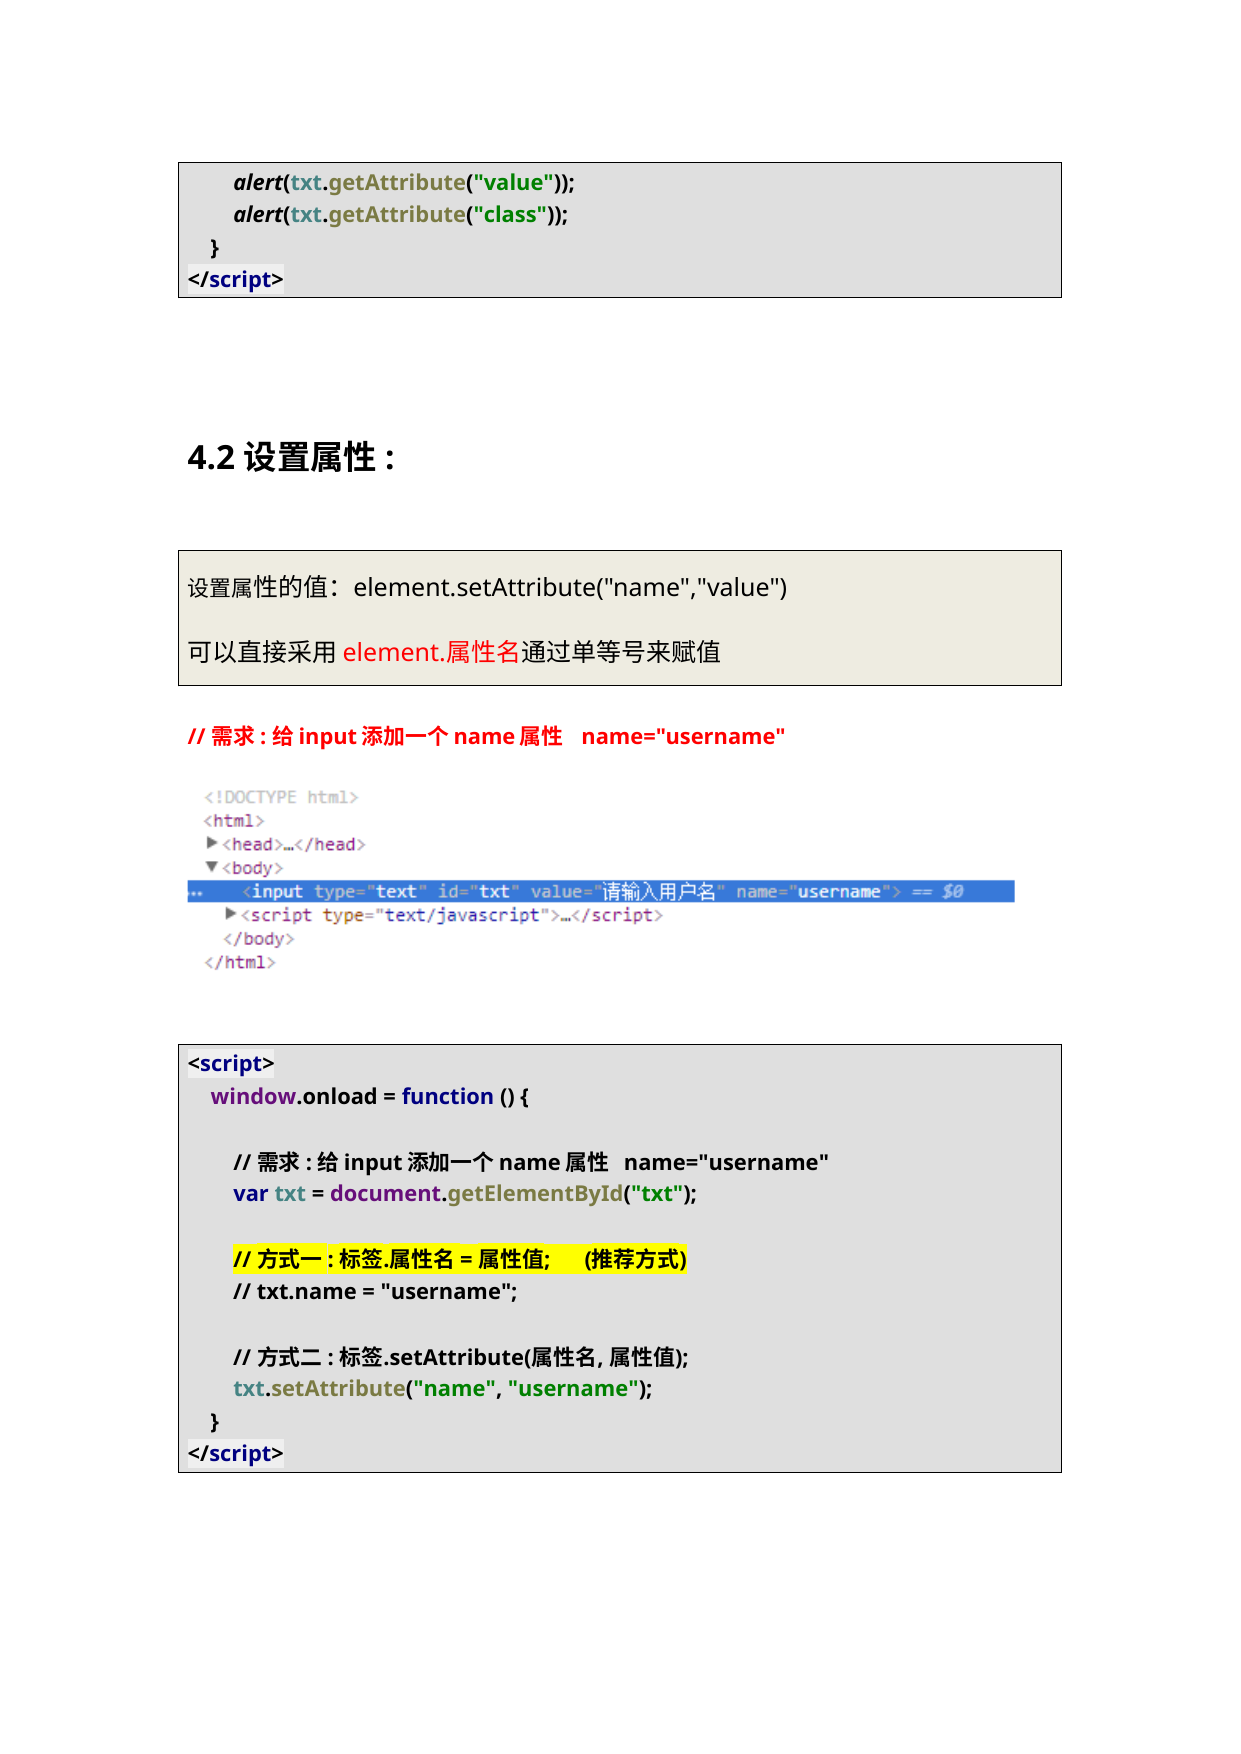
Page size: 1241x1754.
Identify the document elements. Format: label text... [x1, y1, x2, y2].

subtitle 4.2 设置属性 : [187, 423, 1053, 488]
text 可以直接采用element.属性名通过单等号来赋值 [179, 615, 1061, 685]
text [179, 163, 1061, 297]
text <script> window.onload = function () { // 需求 : 给input添加一个name属性 name="username" var txt = document.getElementById("txt"); // 方式一 : 标签.属性名 = 属性值; (推荐方式) // txt.name = "username"; // 方式二 : 标签.setAttribute(属性名, 属性值); txt.setAttribute("name", "username"); } </script> [179, 1045, 1061, 1472]
text 设置属性的值：element.setAttribute("name","value") [179, 551, 1061, 615]
text // 需求 : 给input添加一个name属性 name="username" [187, 719, 1053, 751]
picture [187, 783, 1015, 1000]
